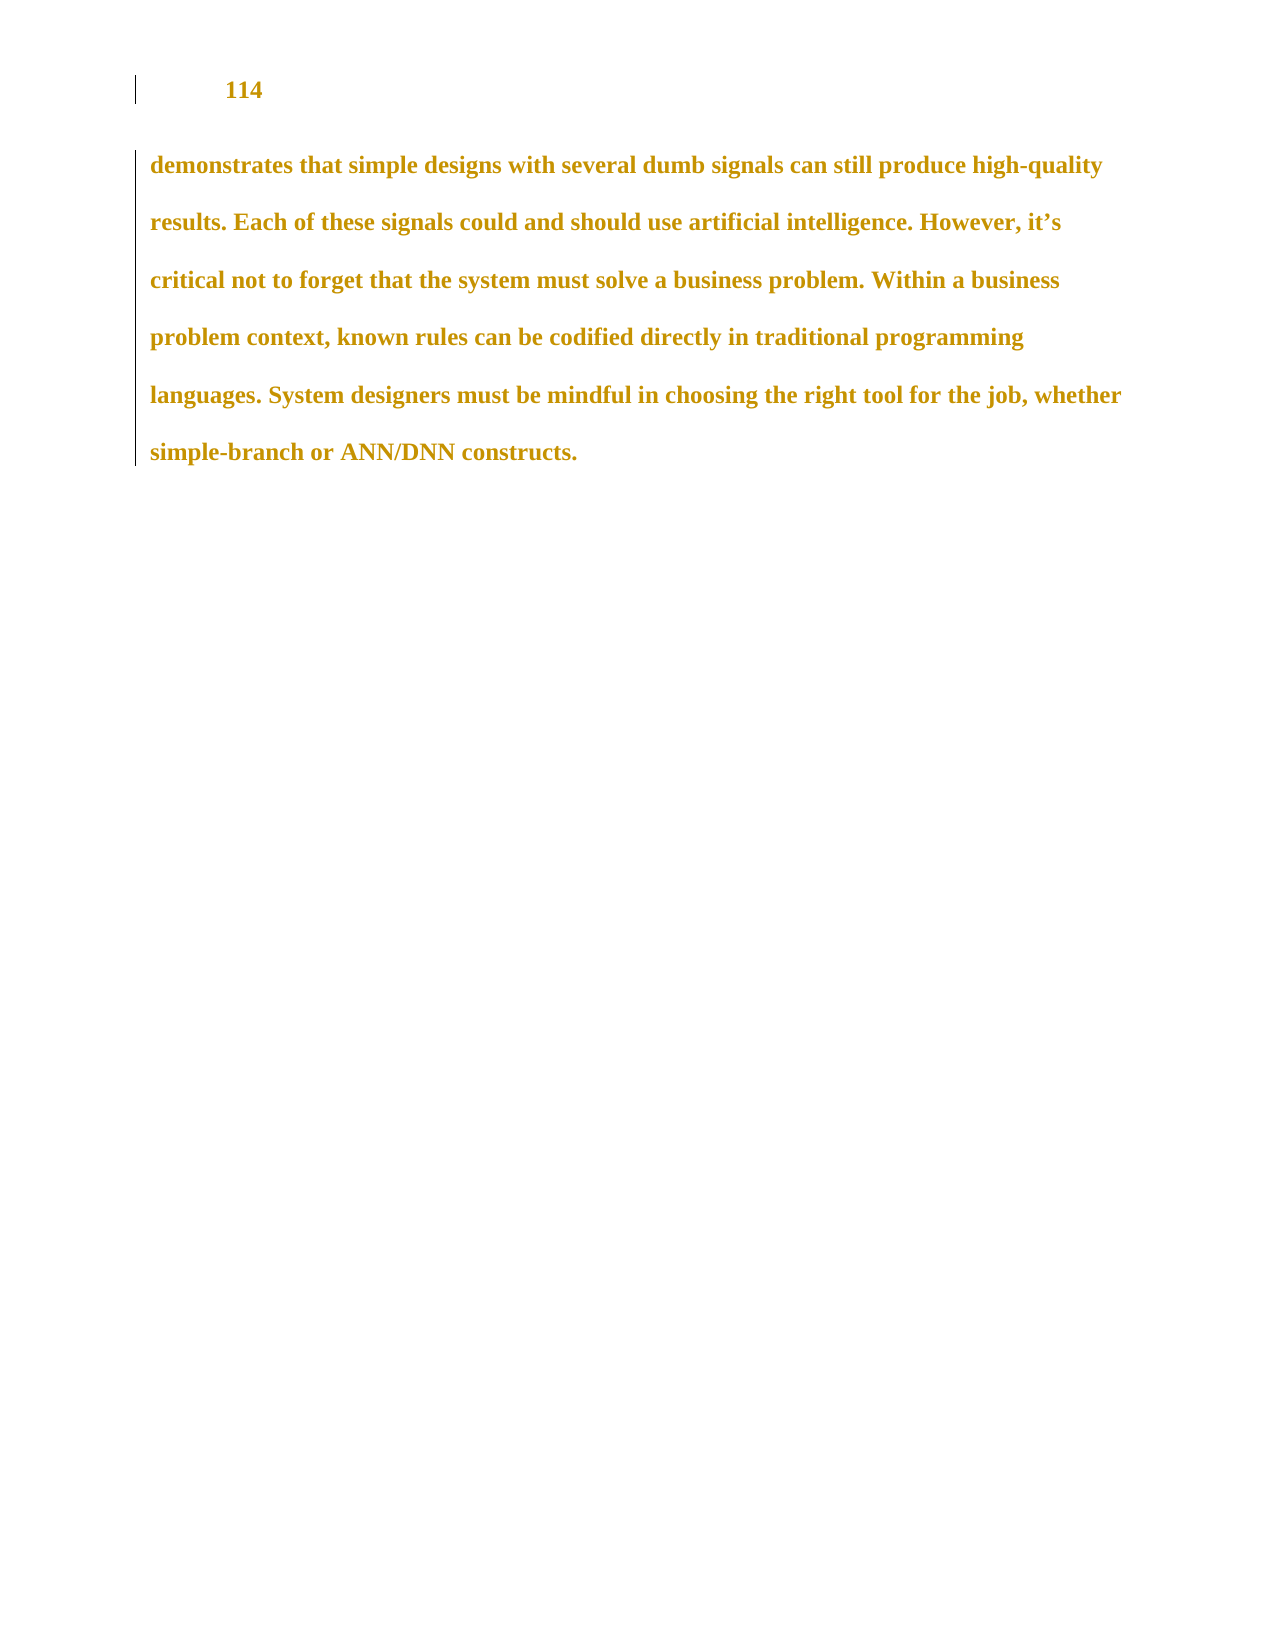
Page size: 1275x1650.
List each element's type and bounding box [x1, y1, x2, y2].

text [150, 150, 1125, 466]
